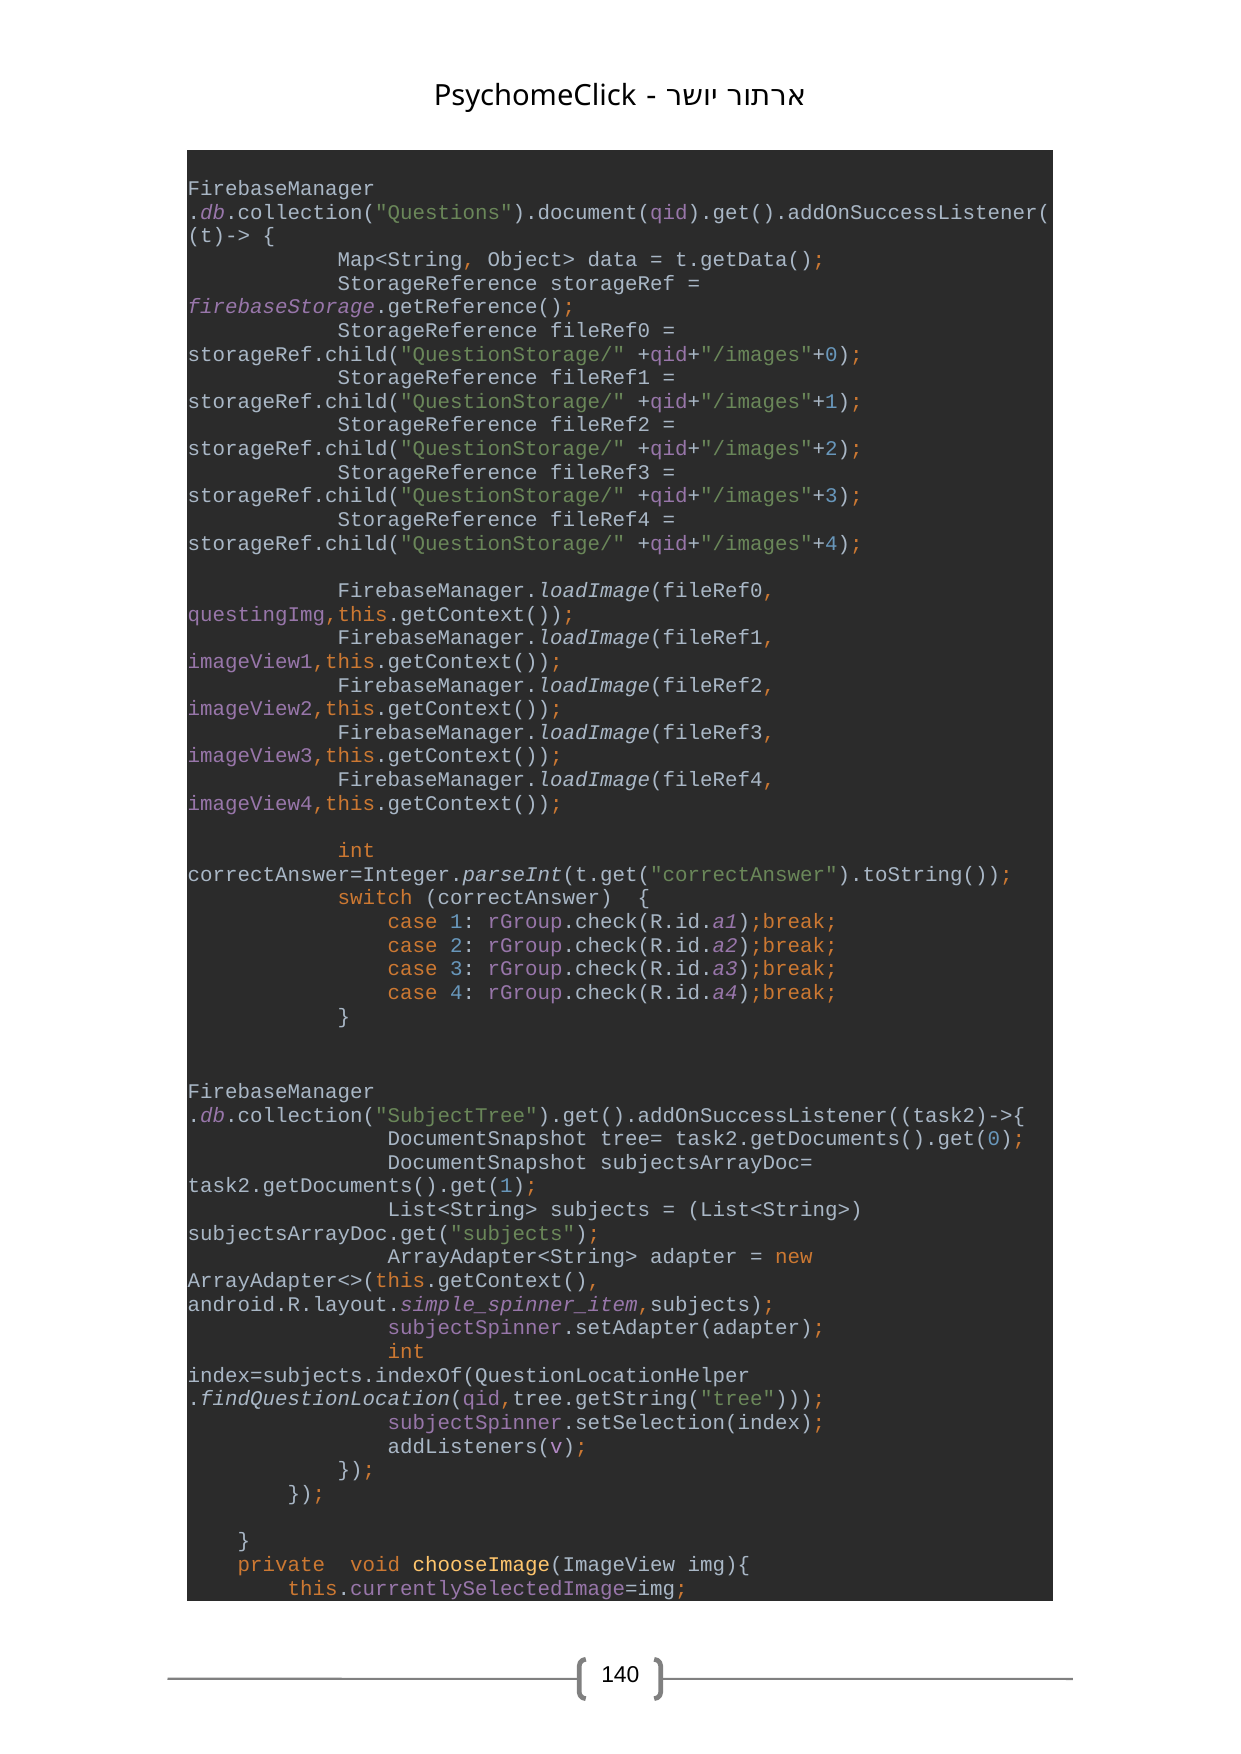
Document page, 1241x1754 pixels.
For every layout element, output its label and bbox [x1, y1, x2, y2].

text [187, 150, 1053, 1601]
